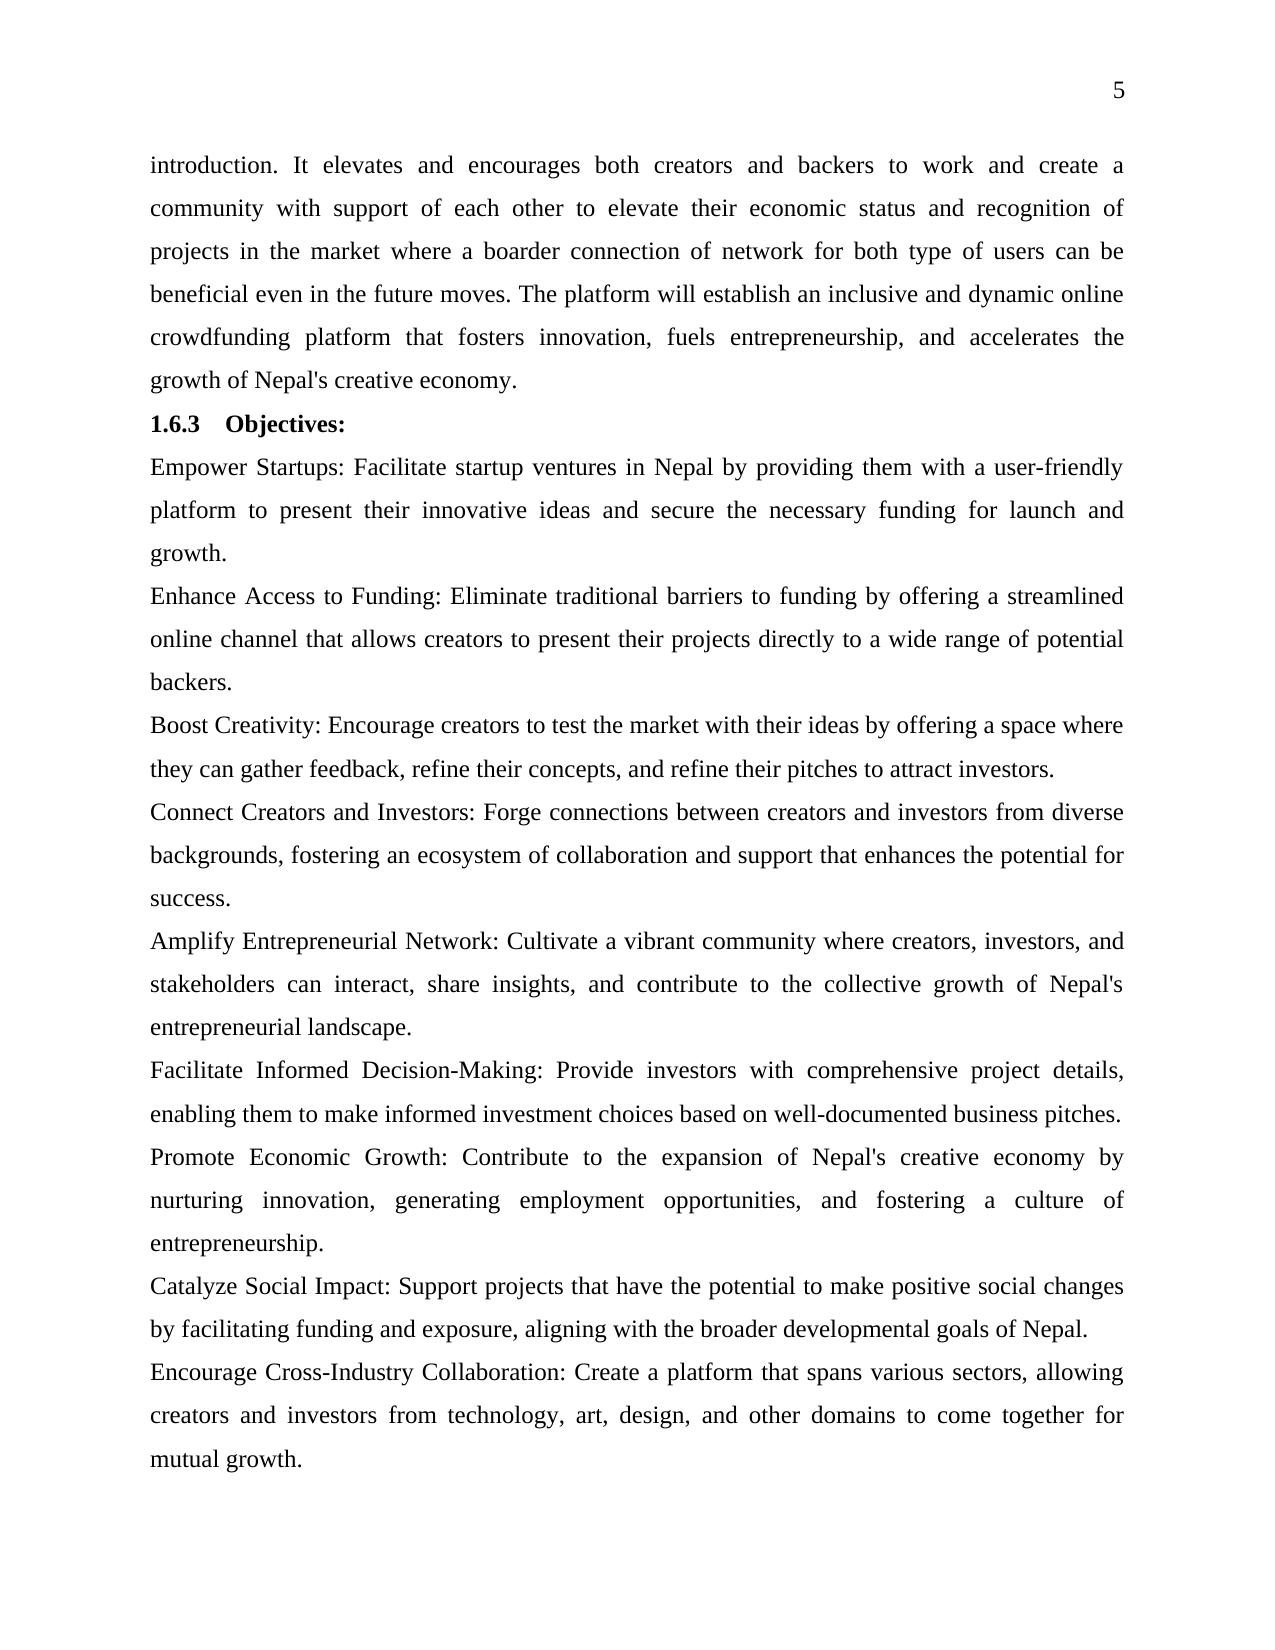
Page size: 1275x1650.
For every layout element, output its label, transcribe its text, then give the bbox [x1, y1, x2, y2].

text Promote Economic Growth: Contribute to the expansion of Nepal's creative economy by nurturing innovation, generating employment opportunities, and fostering a culture of entrepreneurship. [150, 1142, 1125, 1257]
text Catalyze Social Impact: Support projects that have the potential to make positive social changes by facilitating funding and exposure, aligning with the broader developmental goals of Nepal. [150, 1271, 1125, 1343]
text Boost Creativity: Encourage creators to test the market with their ideas by offering a space where they can gather feedback, refine their concepts, and refine their pitches to attract investors. [150, 711, 1125, 782]
text Connect Creators and Investors: Forge connections between creators and investors from diverse backgrounds, fostering an ecosystem of collaboration and support that enhances the potential for success. [150, 797, 1125, 912]
text Enhance Access to Funding: Eliminate traditional barriers to funding by offering a streamlined online channel that allows creators to present their projects directly to a wide range of potential backers. [150, 581, 1125, 696]
text Empower Startups: Facilitate startup ventures in Nepal by providing them with a user-friendly platform to present their innovative ideas and secure the necessary funding for launch and growth. [150, 452, 1125, 567]
text Amplify Entrepreneurial Network: Cultivate a vibrant community where creators, investors, and stakeholders can interact, share insights, and contribute to the collective growth of Nepal's entrepreneurial landscape. [150, 926, 1125, 1041]
text Encourage Cross-Industry Collaboration: Create a platform that spans various sectors, allowing creators and investors from technology, art, design, and other domains to come together for mutual growth. [150, 1357, 1125, 1472]
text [150, 150, 1125, 394]
subtitle Objectives: [150, 409, 1125, 437]
text Facilitate Informed Decision-Making: Provide investors with comprehensive project details, enabling them to make informed investment choices based on well-documented business pitches. [150, 1056, 1125, 1127]
